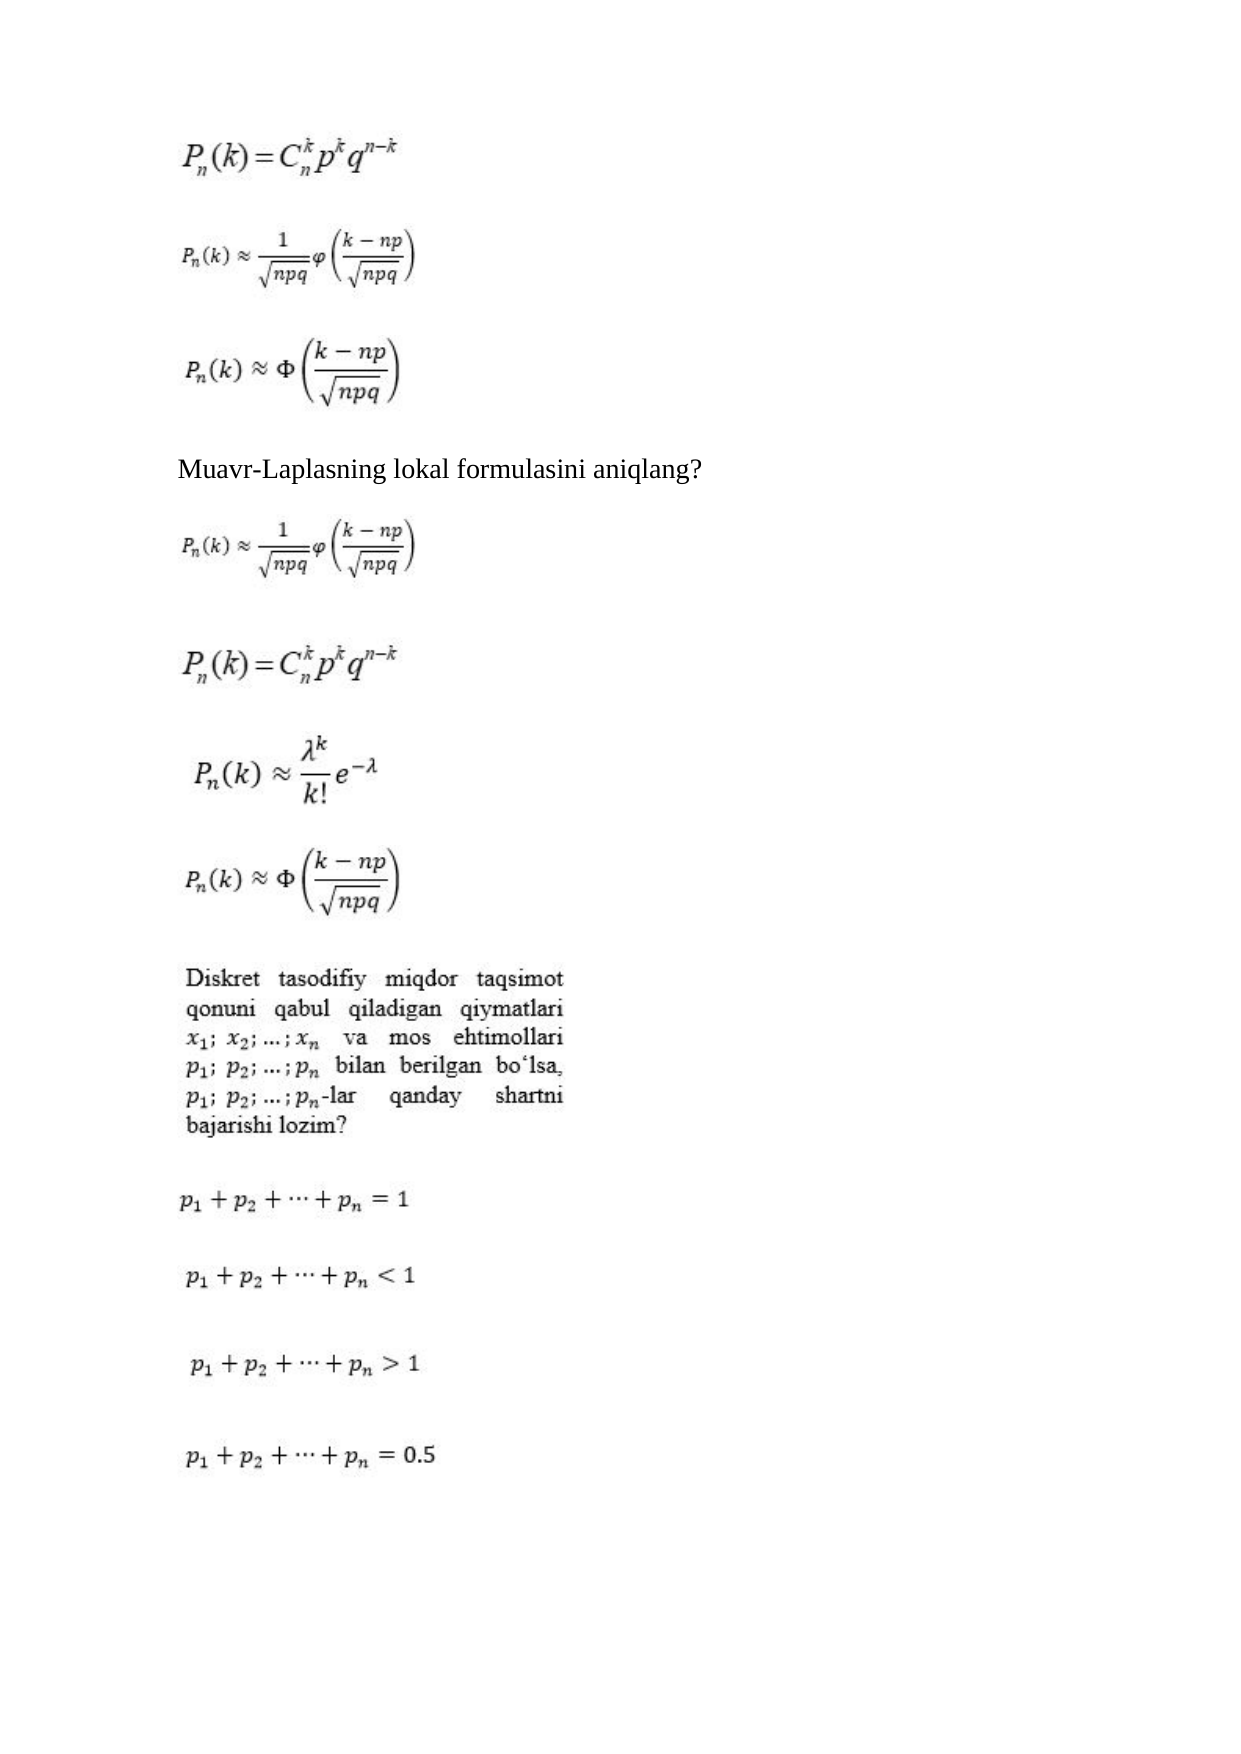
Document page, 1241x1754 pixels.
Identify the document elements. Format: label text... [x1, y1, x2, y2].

picture [177, 1337, 432, 1398]
picture [177, 223, 437, 307]
picture [177, 1427, 449, 1487]
picture [177, 1253, 429, 1308]
text Muavr-Laplasning lokal formulasini aniqlang? [177, 452, 1152, 485]
picture [177, 626, 415, 703]
picture [177, 514, 437, 597]
picture [177, 1169, 415, 1224]
picture [177, 731, 395, 817]
picture [177, 118, 415, 195]
picture [177, 335, 418, 424]
picture [177, 845, 418, 933]
picture [177, 962, 574, 1141]
